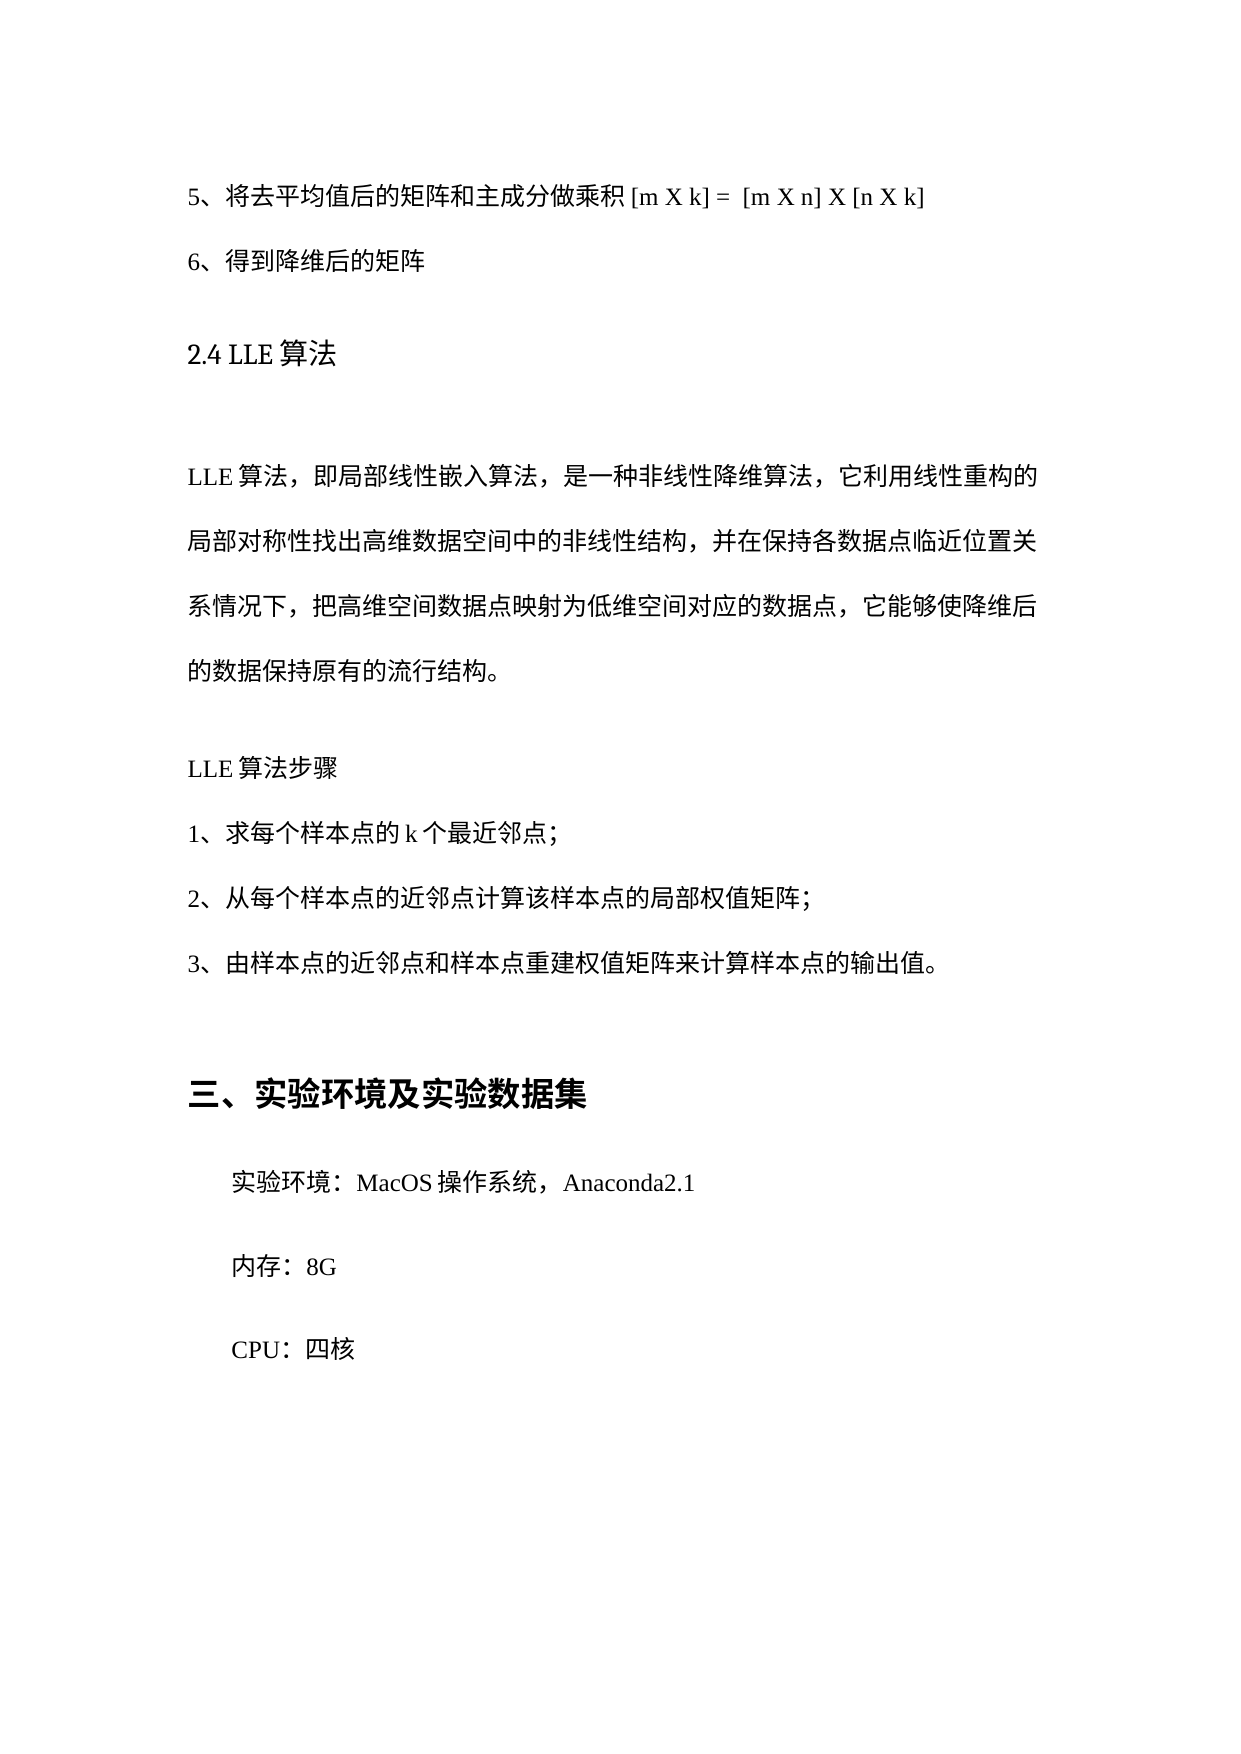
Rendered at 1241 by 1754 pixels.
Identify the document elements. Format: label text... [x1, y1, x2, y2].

text 实验环境：MacOS操作系统，Anaconda2.1 [187, 1148, 1053, 1213]
text LLE算法，即局部线性嵌入算法，是一种非线性降维算法，它利用线性重构的局部对称性找出高维数据空间中的非线性结构，并在保持各数据点临近位置关系情况下，把高维空间数据点映射为低维空间对应的数据点，它能够使降维后的数据保持原有的流行结构。 [187, 442, 1053, 734]
text 三、实验环境及实验数据集 [187, 1059, 1053, 1124]
text CPU：四核 [187, 1315, 1053, 1380]
text 内存：8G [187, 1232, 1053, 1297]
subtitle 2.4 LLE 算法 [187, 319, 1053, 384]
text LLE算法步骤 1、求每个样本点的k个最近邻点； 2、从每个样本点的近邻点计算该样本点的局部权值矩阵； 3、由样本点的近邻点和样本点重建权值矩阵来计算样本点的输出值。 [187, 734, 1053, 994]
text 5、将去平均值后的矩阵和主成分做乘积 [m X k] = [m X n] X [n X k] [187, 162, 1053, 227]
text 6、得到降维后的矩阵 [187, 227, 1053, 292]
